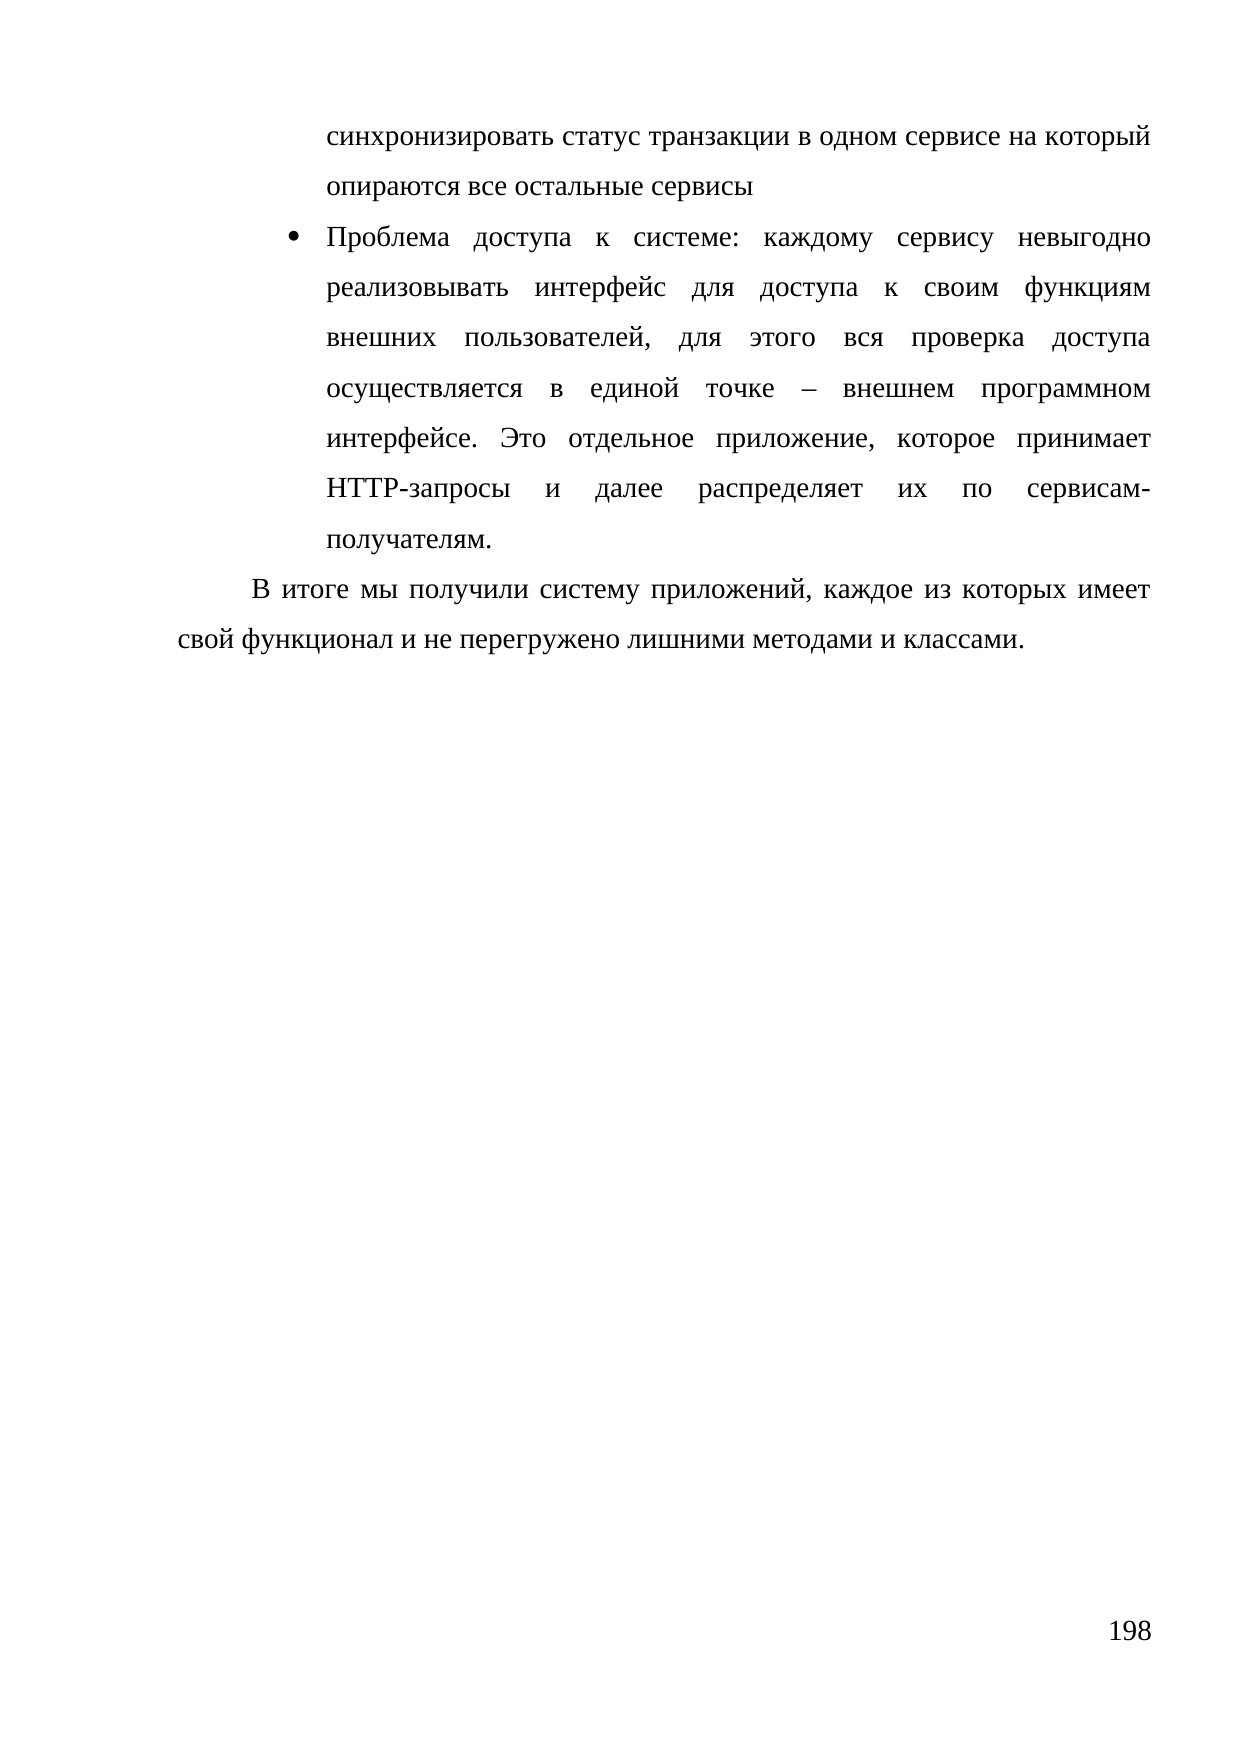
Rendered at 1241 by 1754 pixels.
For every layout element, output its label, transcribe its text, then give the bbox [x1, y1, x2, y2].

list Проблема доступа к системе: каждому сервису невыгодно реализовывать интерфейс для доступа к своим функциям внешних пользователей, для этого вся проверка доступа осуществляется в единой точке – внешнем программном интерфейсе. Это отдельное приложение, которое принимает HTTP-запросы и далее распределяет их по сервисам-получателям. [288, 219, 1152, 554]
text В итоге мы получили систему приложений, каждое из которых имеет свой функционал и не перегружено лишними методами и классами. [177, 571, 1152, 655]
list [288, 118, 1152, 202]
